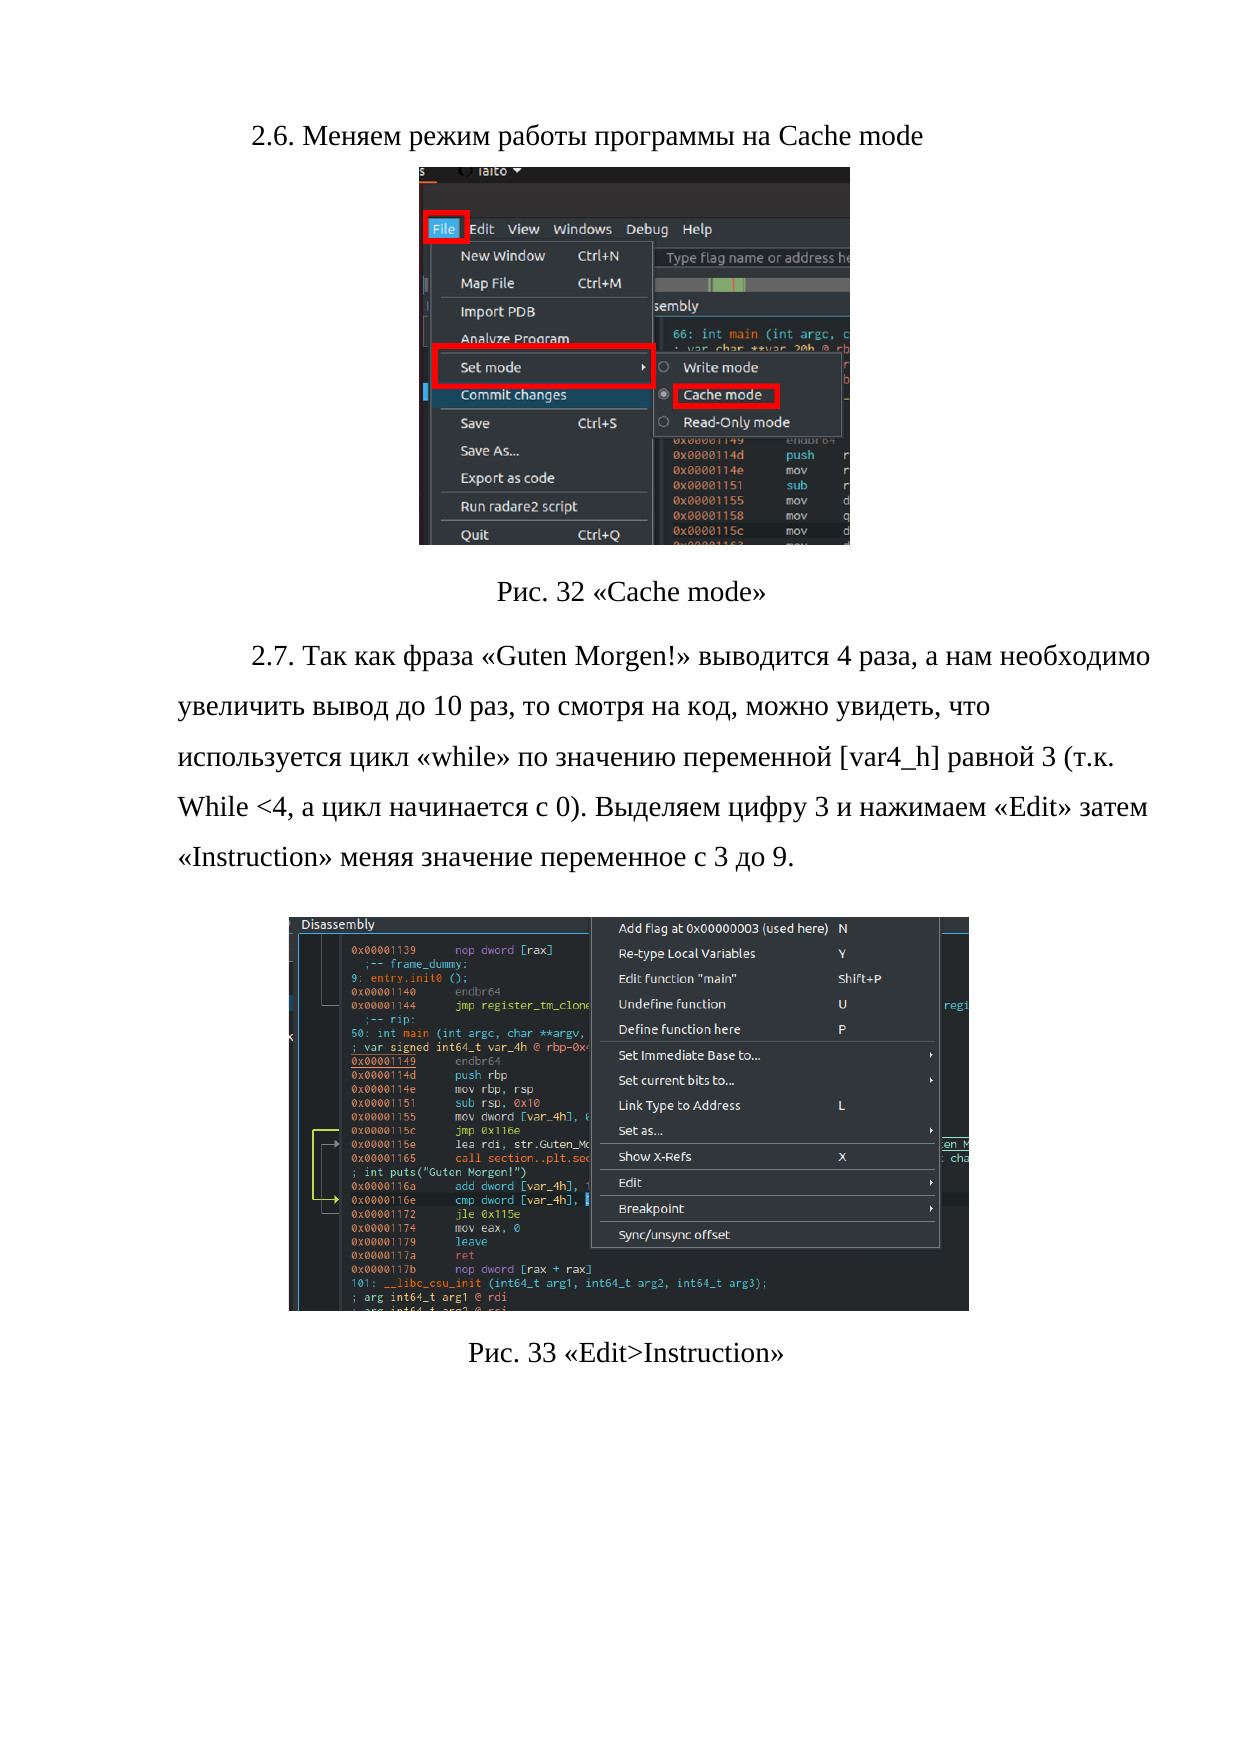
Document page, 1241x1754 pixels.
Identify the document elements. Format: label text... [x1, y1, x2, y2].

text 2.6. Меняем режим работы программы на Cache mode [177, 118, 1152, 152]
list 2.7. Так как фраза «Guten Morgen!» выводится 4 раза, а нам необходимо увеличить вывод до 10 раз, то смотря на код, можно увидеть, что используется цикл «while» по значению переменной [var4_h] равной 3 (т.к. While <4, а цикл начинается с 0). Выделяем цифру 3 и нажимаем «Edit» затем «Instruction» меняя значение переменное с 3 до 9. [177, 638, 1152, 873]
picture [419, 167, 850, 545]
picture [288, 917, 969, 1311]
